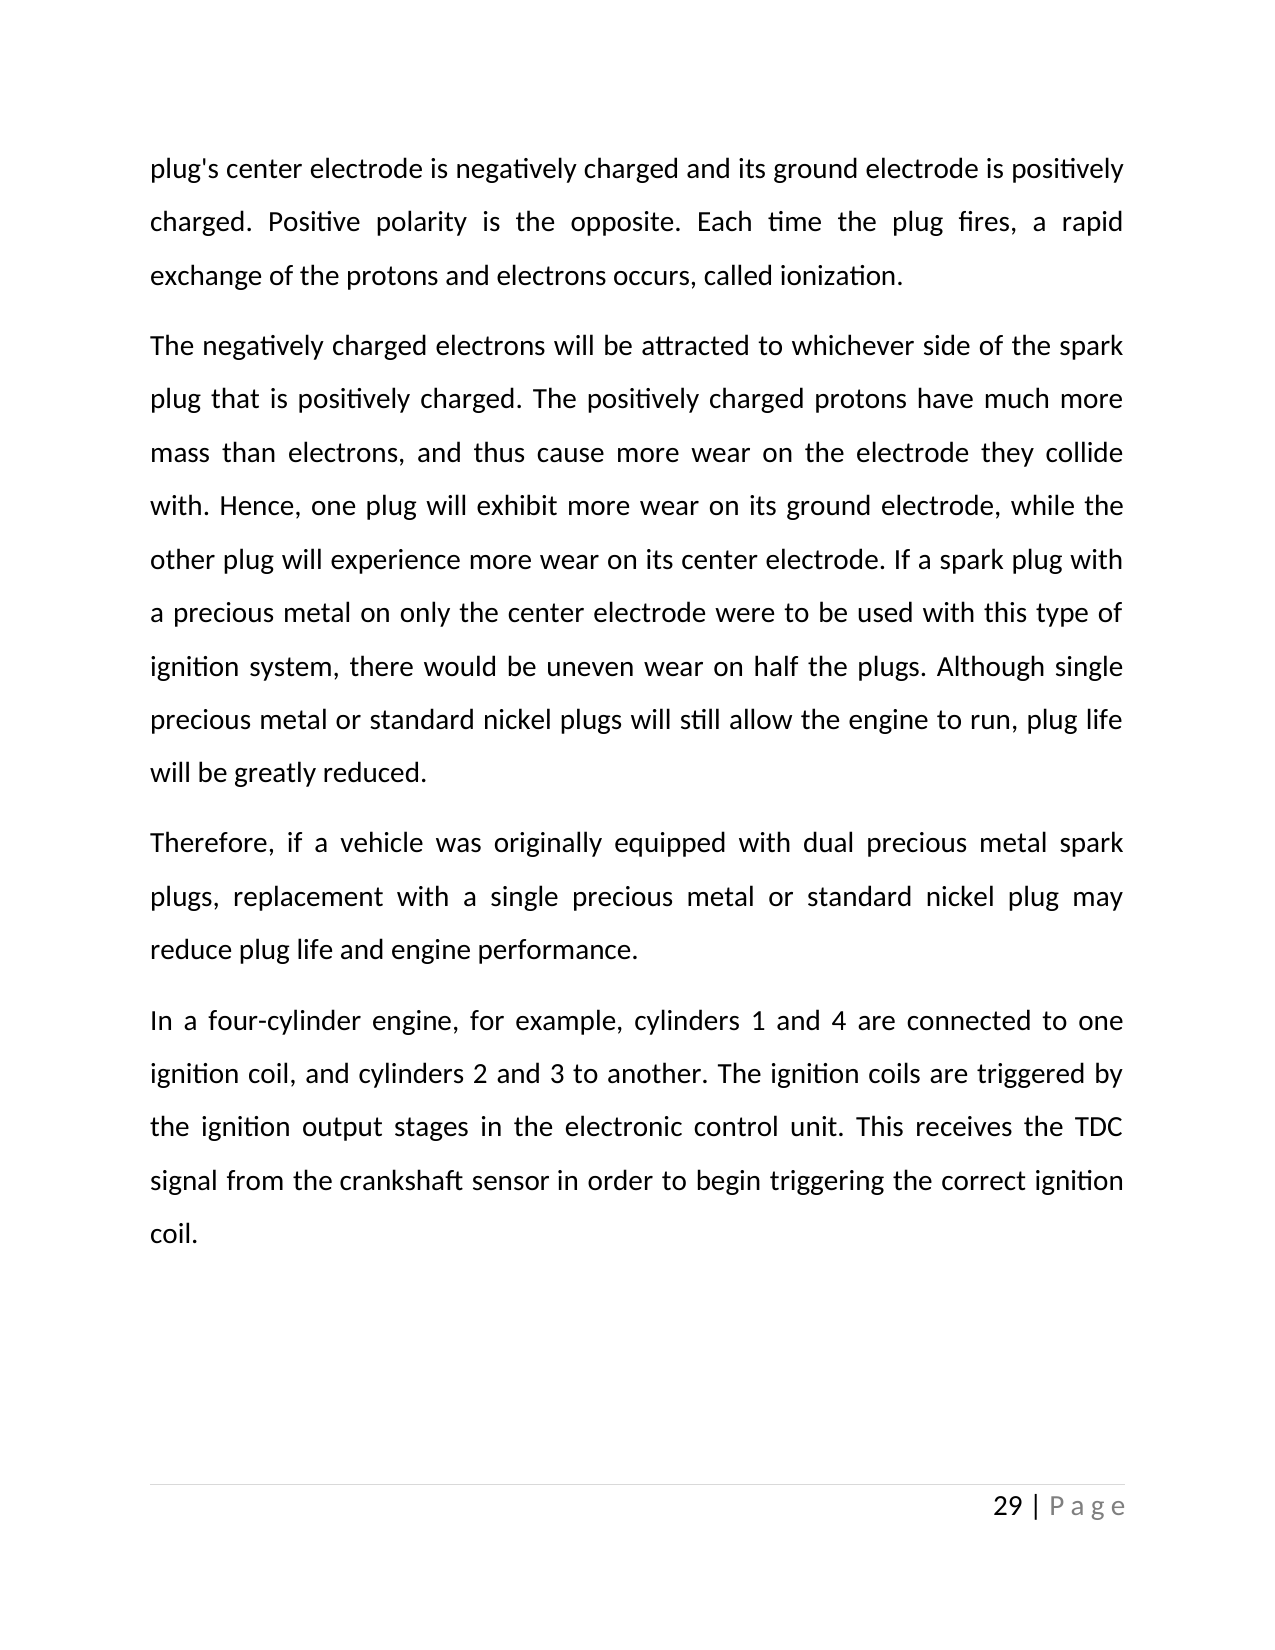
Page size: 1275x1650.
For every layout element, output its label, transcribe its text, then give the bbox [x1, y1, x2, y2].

text The negatively charged electrons will be attracted to whichever side of the spark plug that is positively charged. The positively charged protons have much more mass than electrons, and thus cause more wear on the electrode they collide with. Hence, one plug will exhibit more wear on its ground electrode, while the other plug will experience more wear on its center electrode. If a spark plug with a precious metal on only the center electrode were to be used with this type of ignition system, there would be uneven wear on half the plugs. Although single precious metal or standard nickel plugs will still allow the engine to run, plug life will be greatly reduced. [150, 150, 1125, 613]
picture [267, 1082, 993, 1648]
text Therefore, if a vehicle was originally equipped with dual precious metal spark plugs, replacement with a single precious metal or standard nickel plug may reduce plug life and engine performance. [150, 648, 1125, 790]
text In a four-cylinder engine, for example, cylinders 1 and 4 are connected to one ignition coil, and cylinders 2 and 3 to another. The ignition coils are triggered by the ignition output stages in the electronic control unit. This receives the TDC signal from the crankshaft sensor in order to begin triggering the correct ignition coil. [150, 824, 1125, 1074]
